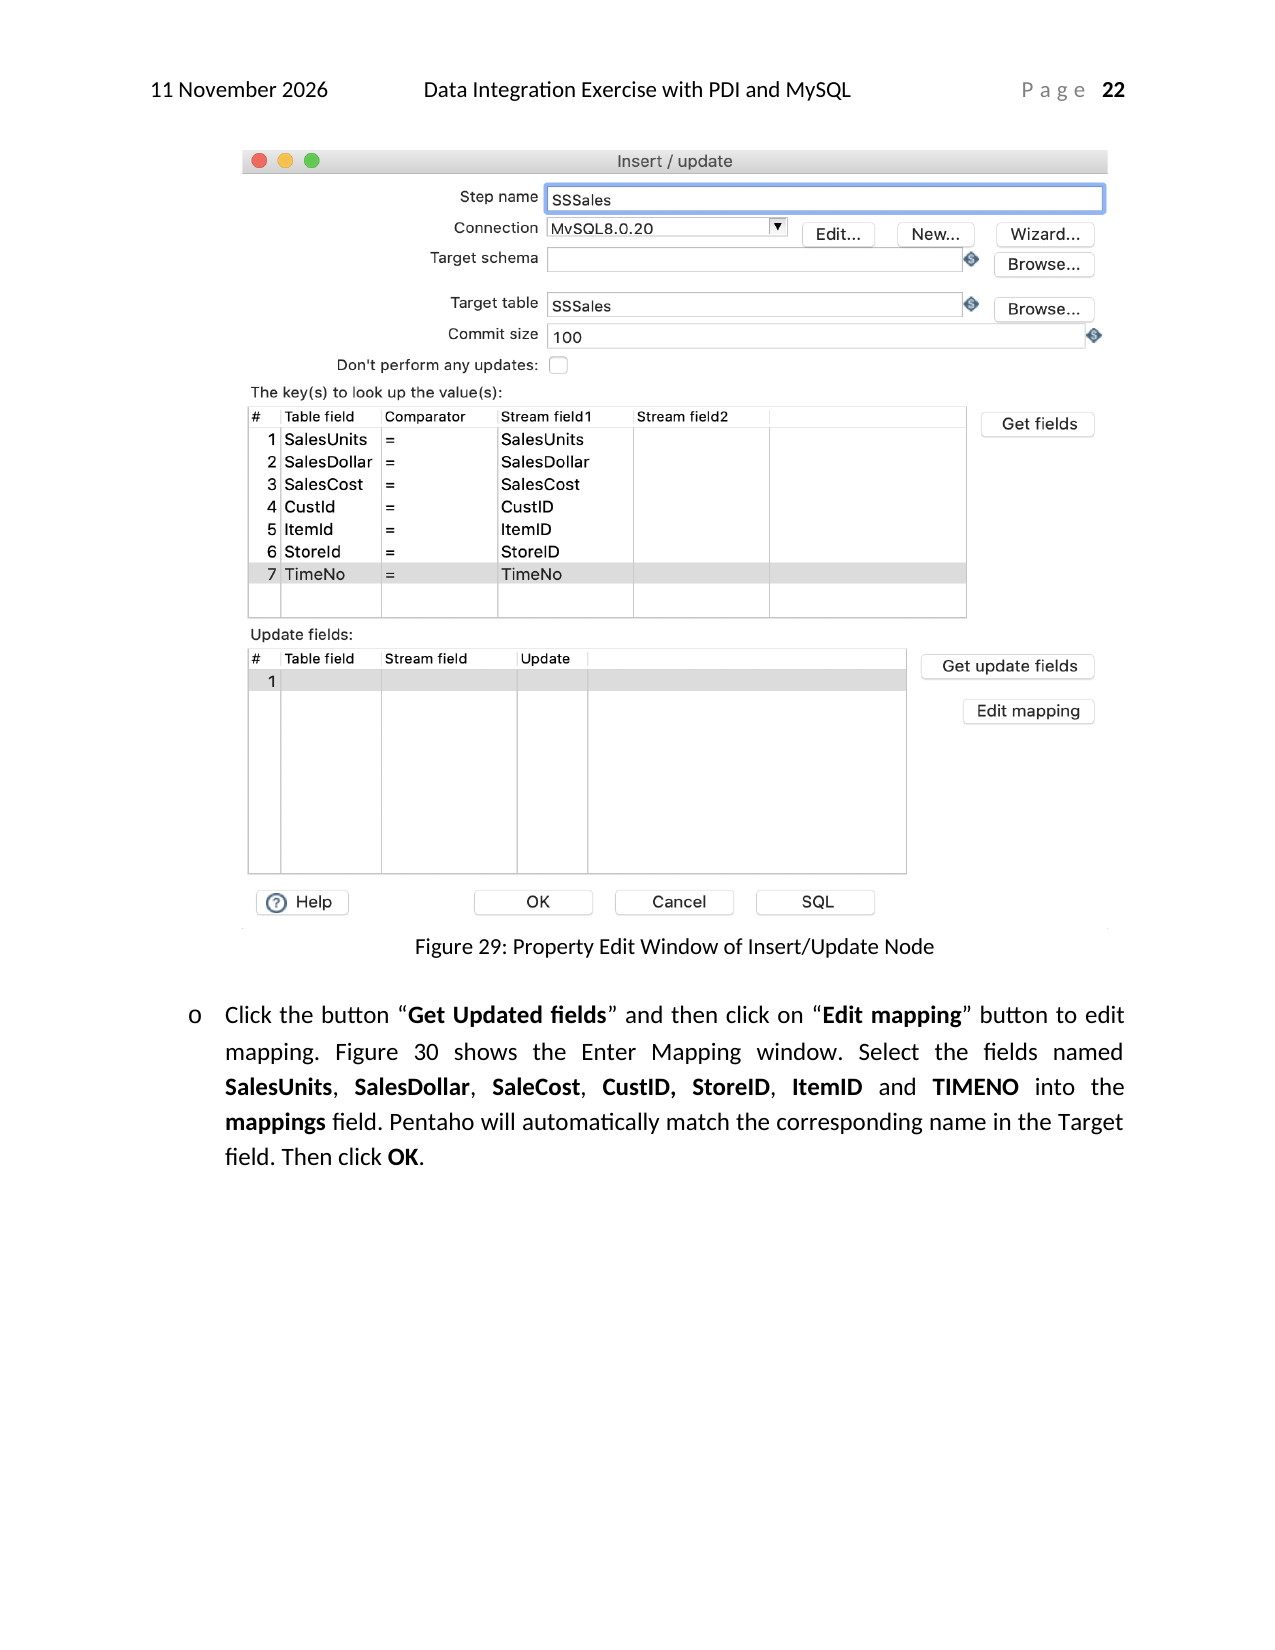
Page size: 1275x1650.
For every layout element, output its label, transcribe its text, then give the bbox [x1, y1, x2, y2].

list Figure 29: Property Edit Window of Insert/Update Node [225, 932, 1125, 961]
picture [242, 150, 1108, 929]
list Click the button “Get Updated fields” and then click on “Edit mapping” button to edit mapping. Figure 30 shows the Enter Mapping window. Select the fields named SalesUnits, SalesDollar, SaleCost, CustID, StoreID, ItemID and TIMENO into the mappings field. Pentaho will automatically match the corresponding name in the Target field. Then click OK. [187, 1000, 1125, 1171]
